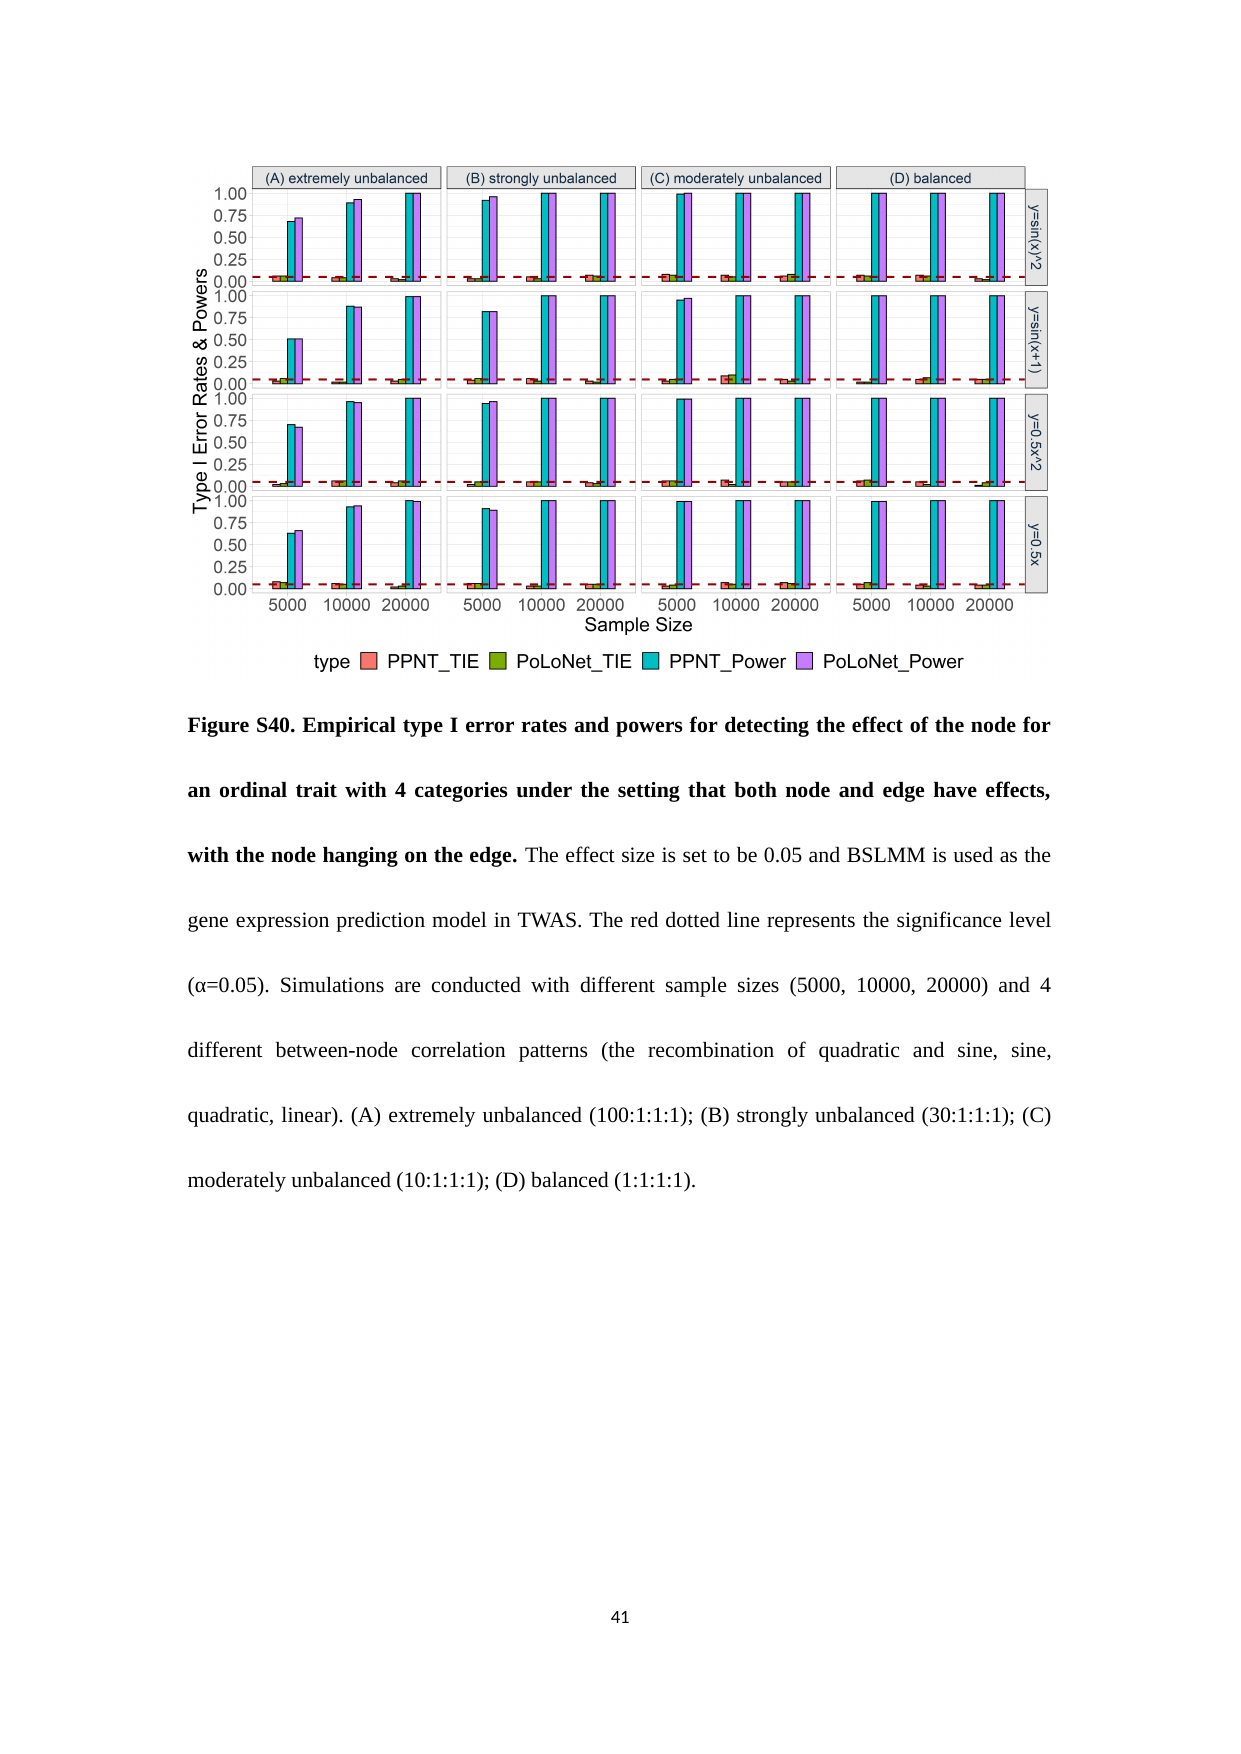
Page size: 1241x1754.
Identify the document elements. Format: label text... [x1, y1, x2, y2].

picture [187, 162, 1053, 681]
text Figure S40. Empirical type I error rates and powers for detecting the effect of the node for an ordinal trait with 4 categories under the setting that both node and edge have effects, with the node hanging on the edge. The effect size is set to be 0.05 and BSLMM is used as the gene expression prediction model in TWAS. The red dotted line represents the significance level (α=0.05). Simulations are conducted with different sample sizes (5000, 10000, 20000) and 4 different between-node correlation patterns (the recombination of quadratic and sine, sine, quadratic, linear). (A) extremely unbalanced (100:1:1:1); (B) strongly unbalanced (30:1:1:1); (C) moderately unbalanced (10:1:1:1); (D) balanced (1:1:1:1). [187, 709, 1053, 1196]
